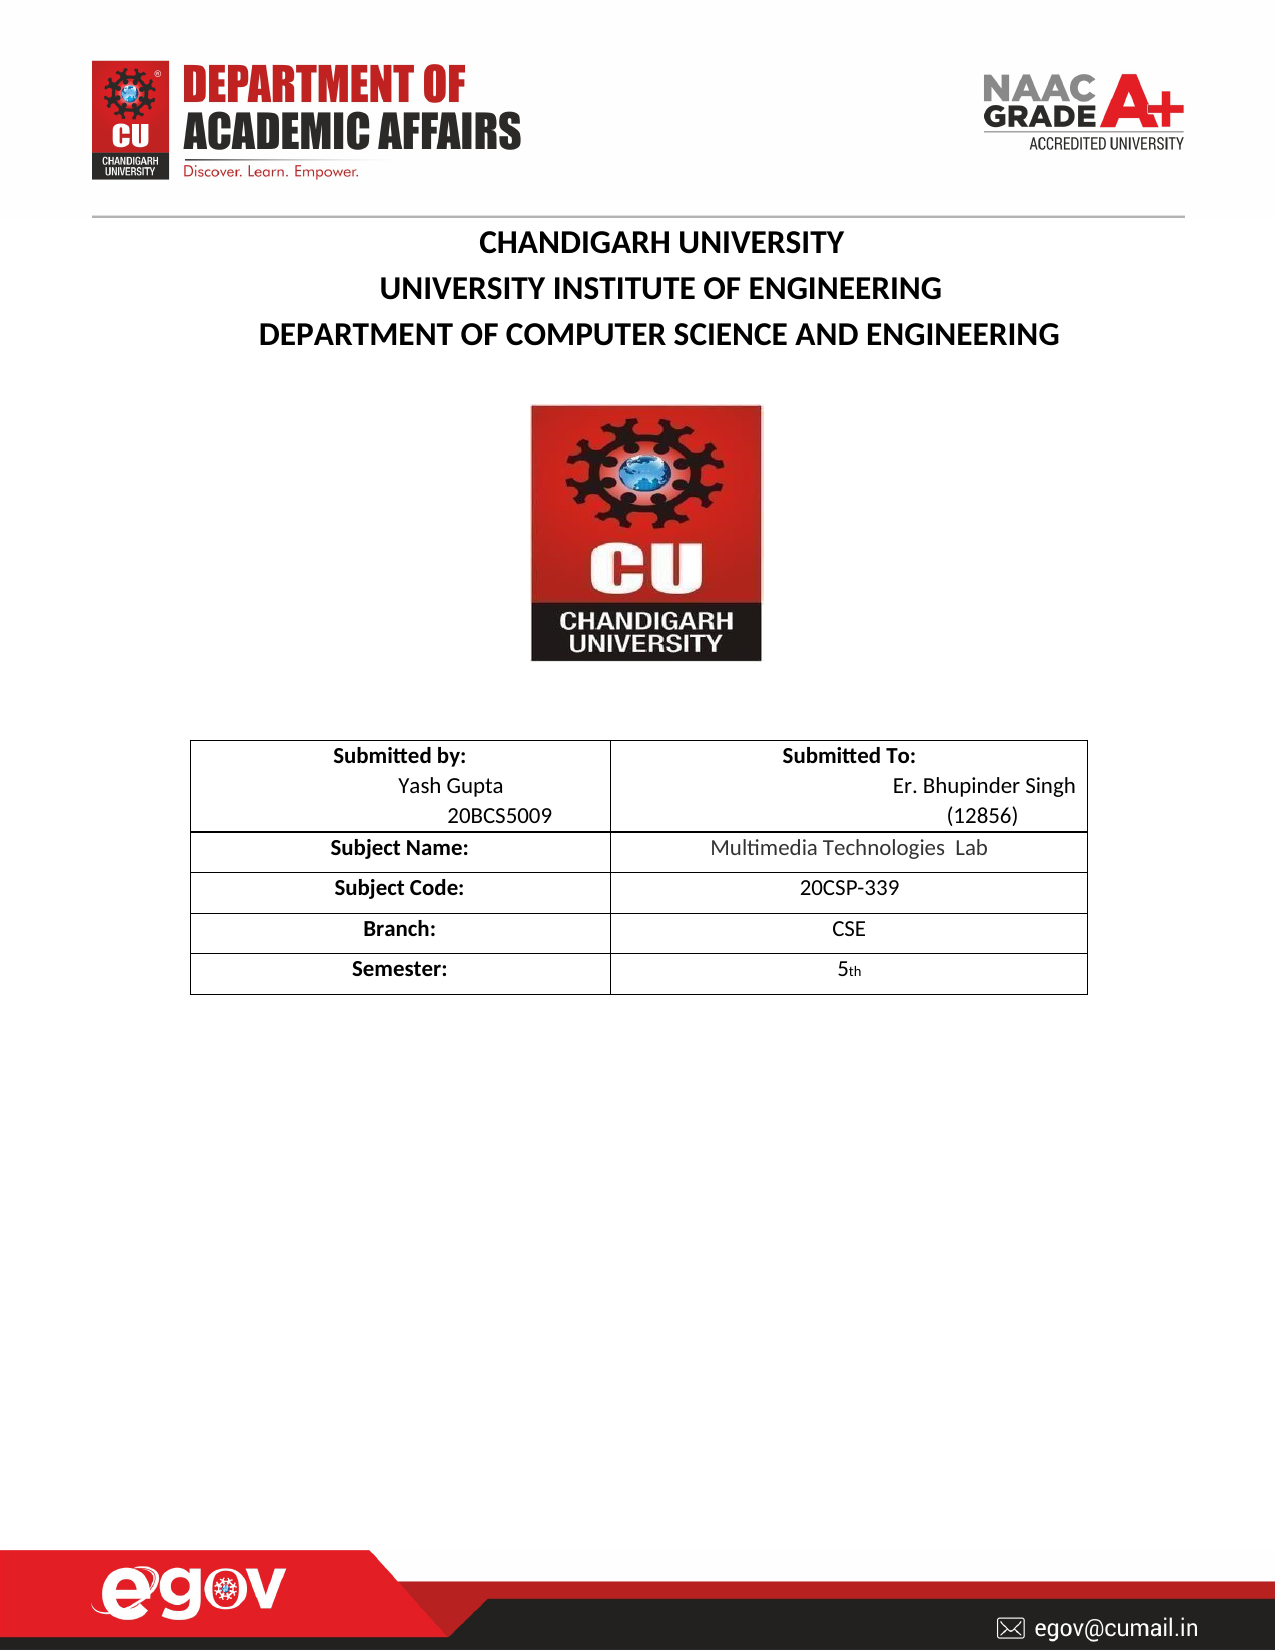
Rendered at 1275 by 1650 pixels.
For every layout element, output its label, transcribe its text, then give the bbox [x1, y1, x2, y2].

picture [0, 0, 1275, 218]
text CHANDIGARH UNIVERSITY [138, 75, 1185, 262]
table_cell Multimedia Technologies Lab [611, 833, 1087, 872]
table_cell 20CSP-339 [611, 873, 1087, 912]
table_cell Subject Code: [191, 873, 610, 912]
table_header Submitted To: Er. Bhupinder Singh (12856) [611, 741, 1087, 831]
table_header Submitted by: Yash Gupta 20BCS5009 [191, 741, 610, 831]
table_cell Semester: [191, 954, 610, 994]
table_cell CSE [611, 914, 1087, 953]
table_cell Subject Name: [191, 833, 610, 872]
text UNIVERSITY INSTITUTE OF ENGINEERING [138, 267, 1200, 308]
picture [530, 404, 764, 662]
text DEPARTMENT OF COMPUTER SCIENCE AND ENGINEERING [191, 313, 1200, 354]
picture [0, 1549, 1275, 1650]
table_cell Branch: [191, 914, 610, 953]
table_cell 5th [611, 954, 1087, 994]
